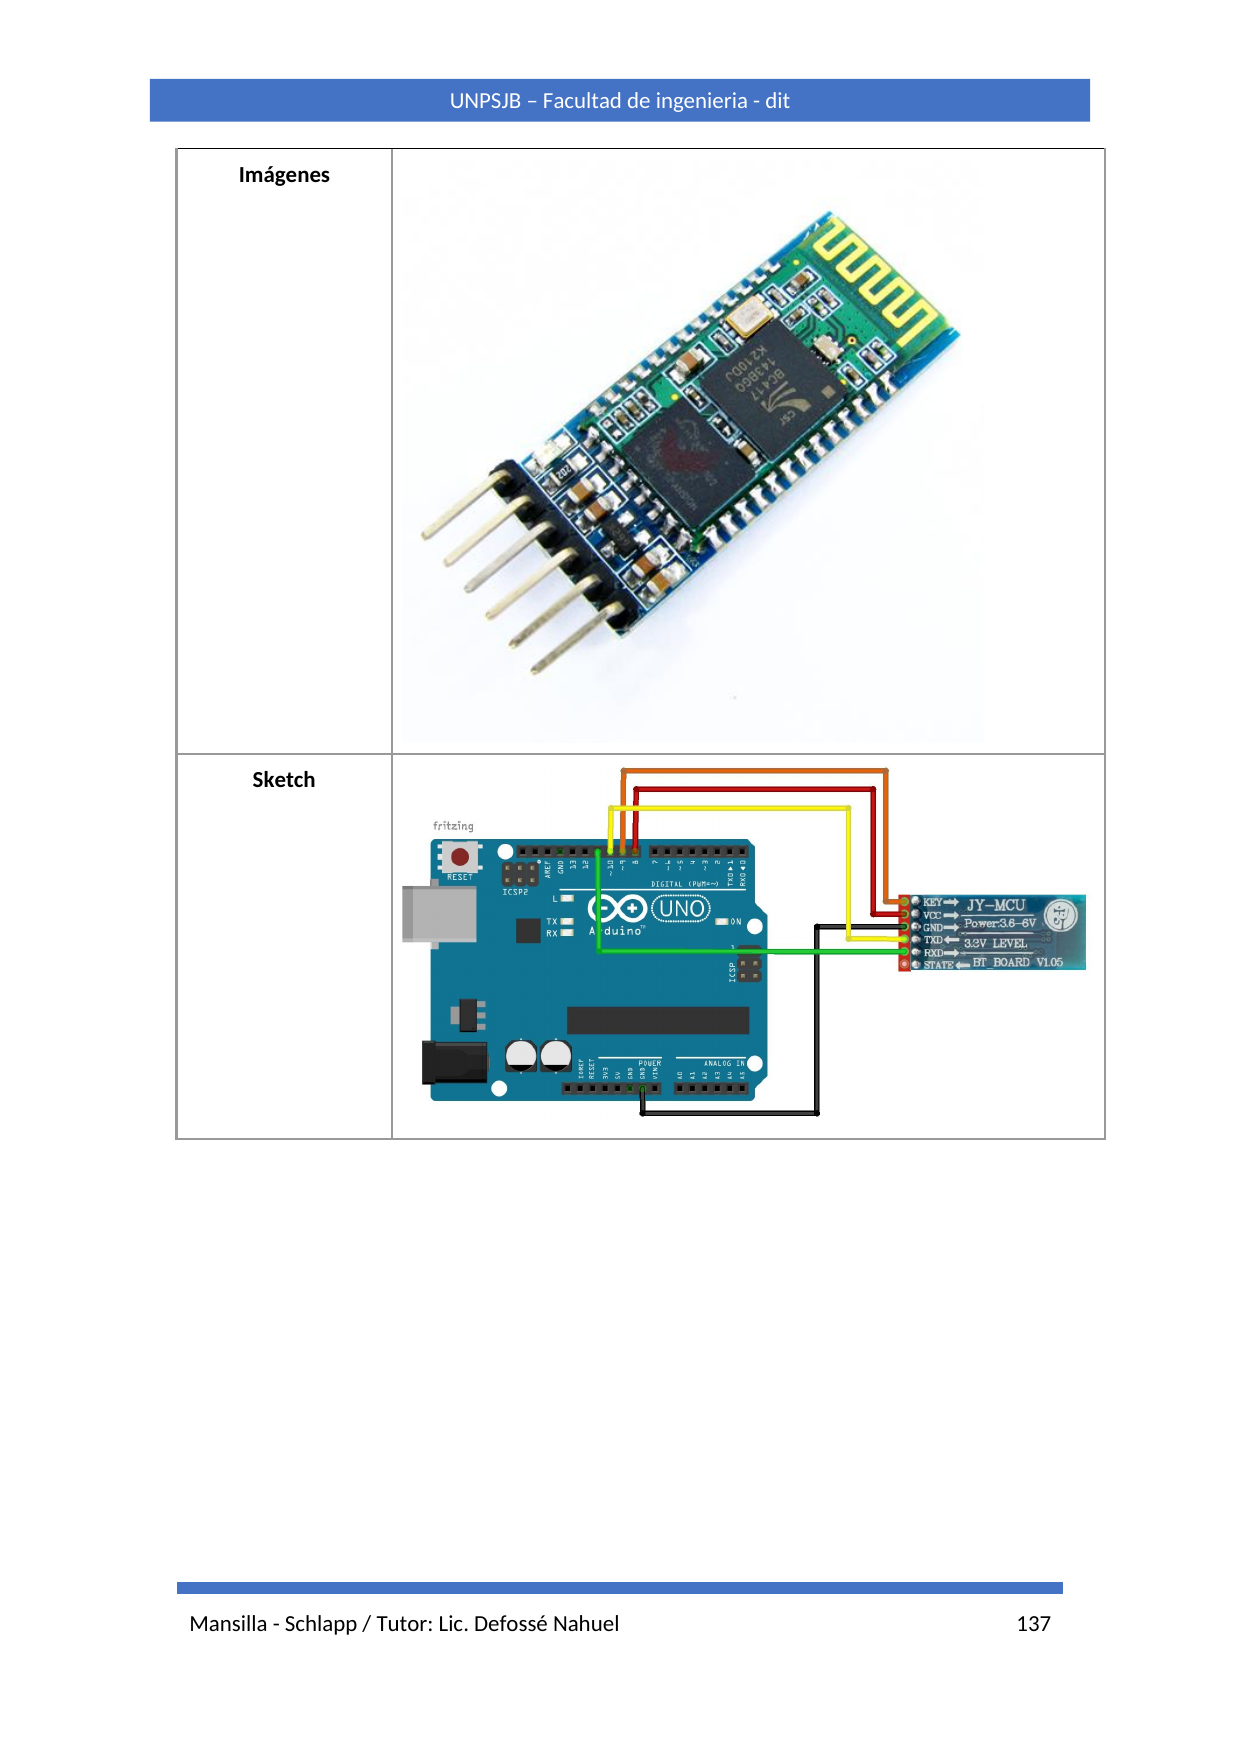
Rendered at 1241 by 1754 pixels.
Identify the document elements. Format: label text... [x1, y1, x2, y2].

picture [402, 160, 985, 743]
table_cell [393, 149, 1104, 753]
table_cell Sketch [178, 755, 391, 1138]
table_cell [393, 755, 1104, 1138]
table_cell Imágenes [178, 149, 391, 753]
picture [402, 765, 1092, 1128]
